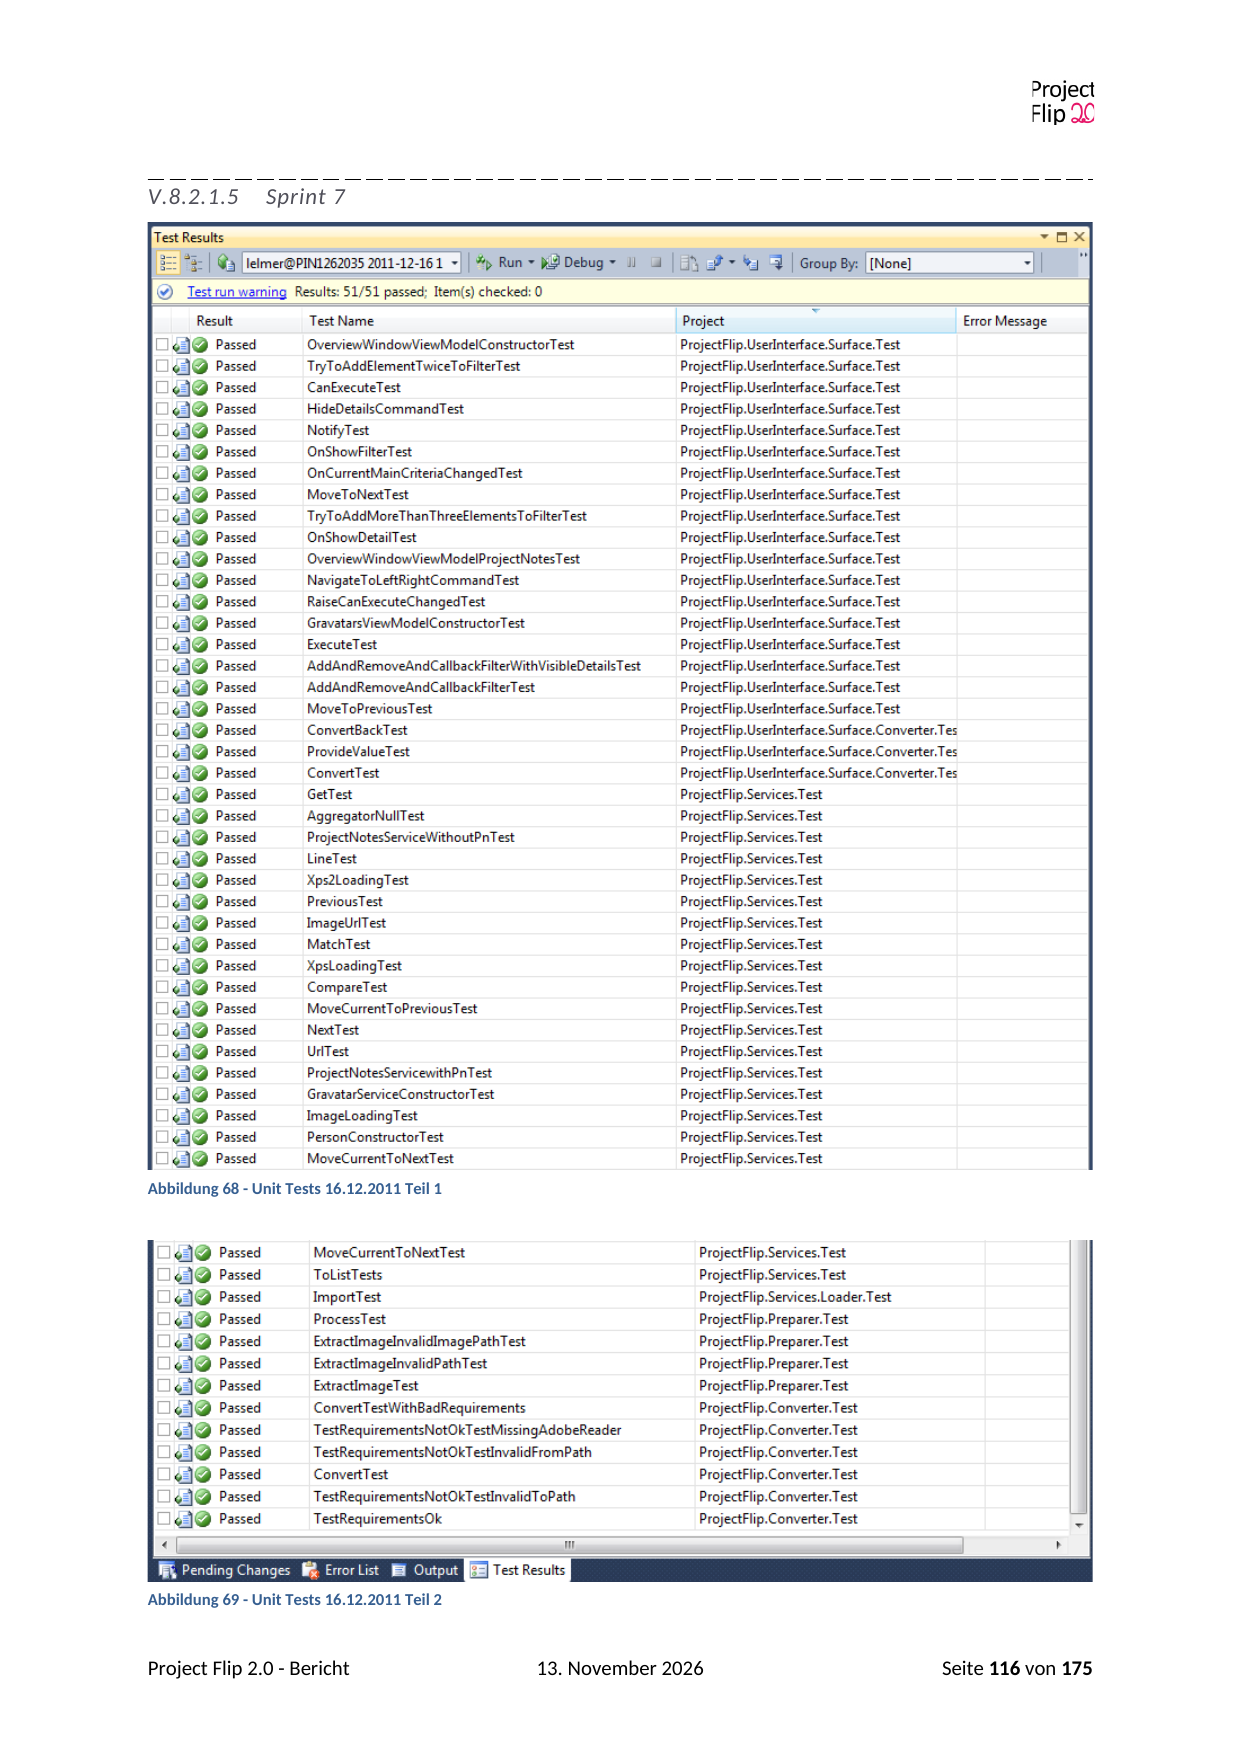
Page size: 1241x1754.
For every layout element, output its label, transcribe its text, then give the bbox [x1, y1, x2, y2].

picture [147, 222, 1093, 1170]
text Abbildung 69 - Unit Tests 16.12.2011 Teil 2 [148, 1590, 1093, 1610]
text Abbildung 68 - Unit Tests 16.12.2011 Teil 1 [148, 1178, 1093, 1198]
picture [147, 1240, 1093, 1582]
subtitle Sprint 7 [148, 179, 1093, 210]
picture [1081, 79, 1097, 124]
